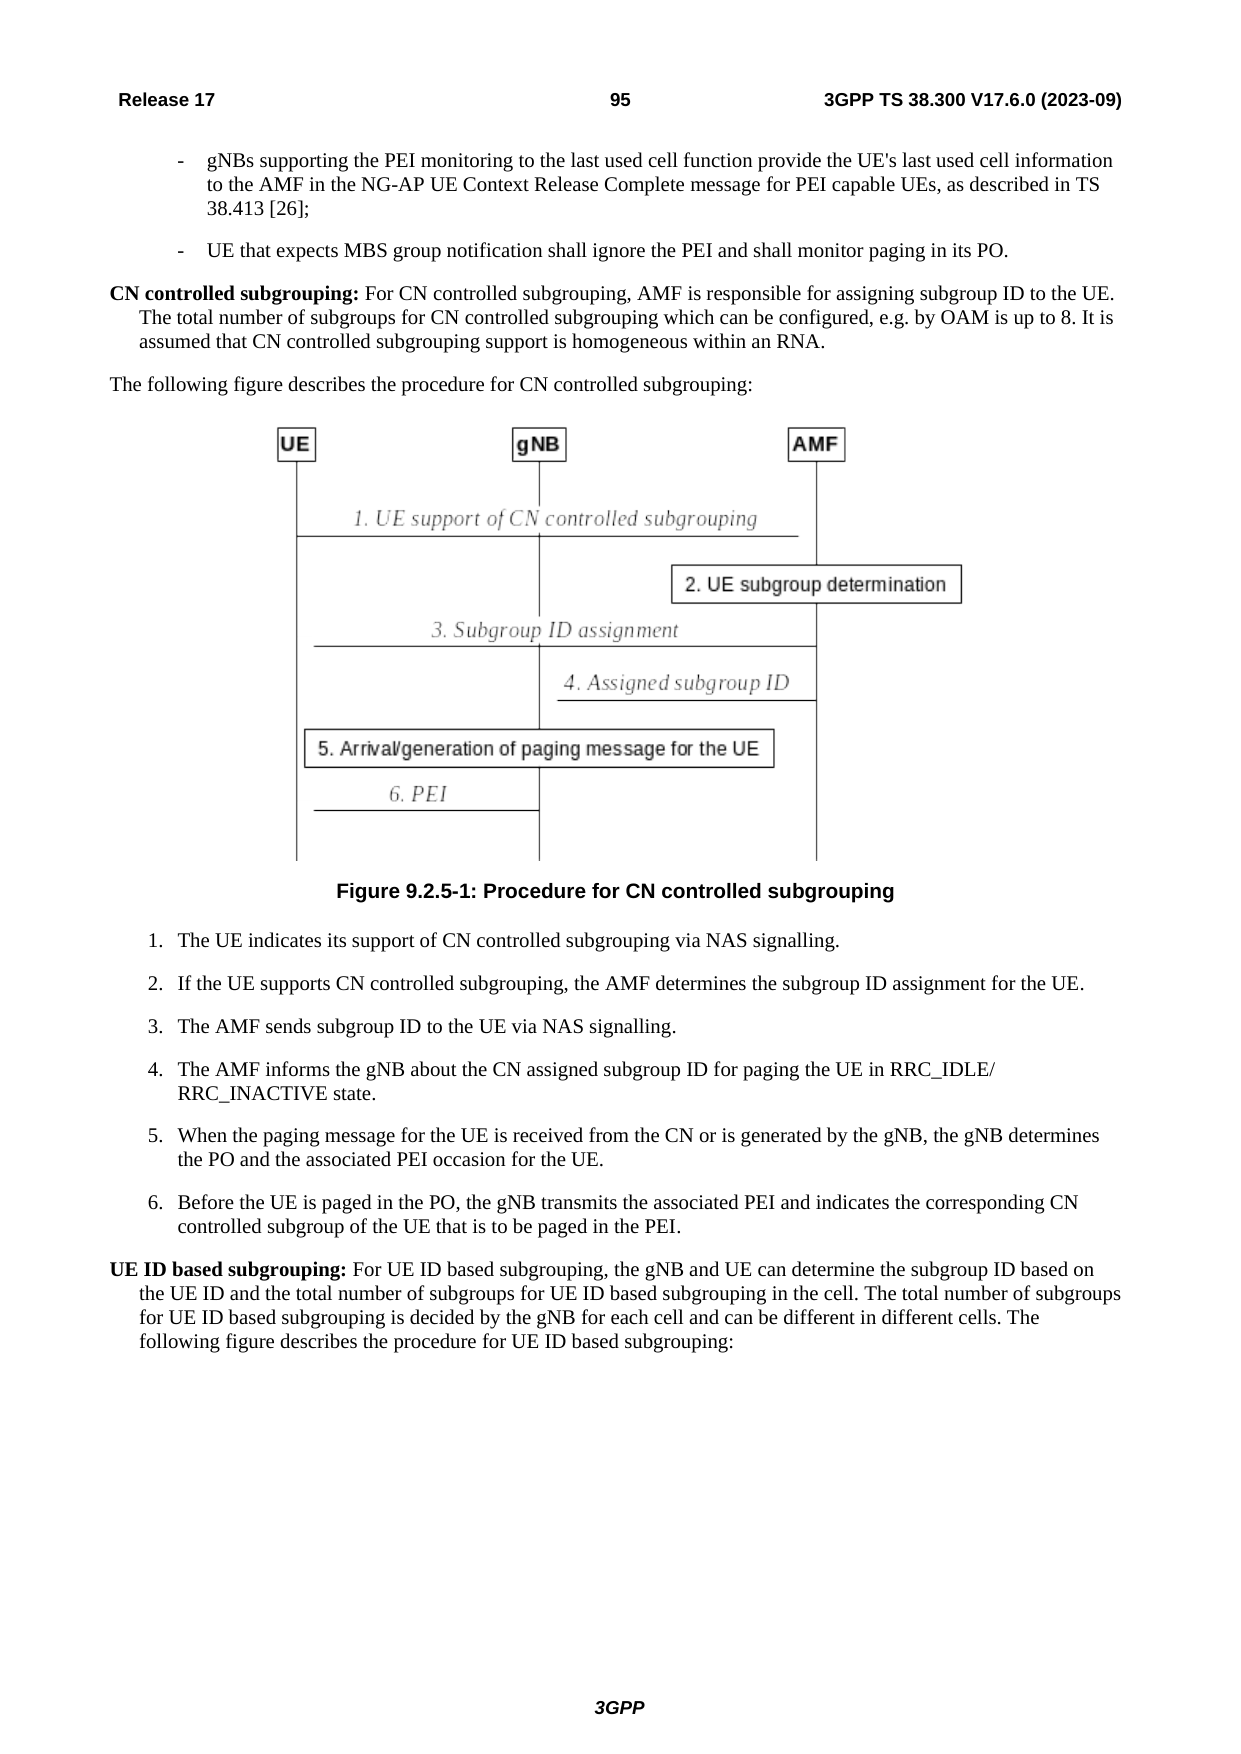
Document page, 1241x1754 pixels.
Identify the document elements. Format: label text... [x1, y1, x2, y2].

text - gNBs supporting the PEI monitoring to the last used cell function provide the UE's last used cell information to the AMF in the NG-AP UE Context Release Complete message for PEI capable UEs, as described in TS 38.413 [26]; [177, 147, 1122, 220]
text UE ID based subgrouping: For UE ID based subgrouping, the gNB and UE can determine the subgroup ID based on the UE ID and the total number of subgroups for UE ID based subgrouping in the cell. The total number of subgroups for UE ID based subgrouping is decided by the gNB for each cell and can be different in different cells. The following figure describes the procedure for UE ID based subgrouping: [109, 1257, 1122, 1353]
text Figure 9.2.5-1: Procedure for CN controlled subgrouping [109, 879, 1122, 903]
text 6. Before the UE is paged in the PO, the gNB transmits the associated PEI and indicates the corresponding CN controlled subgroup of the UE that is to be paged in the PEI. [148, 1190, 1122, 1238]
text 1. The UE indicates its support of CN controlled subgrouping via NAS signalling. [148, 928, 1122, 952]
text - UE that expects MBS group notification shall ignore the PEI and shall monitor paging in its PO. [177, 238, 1122, 262]
text 5. When the paging message for the UE is received from the CN or is generated by the gNB, the gNB determines the PO and the associated PEI occasion for the UE. [148, 1123, 1122, 1171]
text The following figure describes the procedure for CN controlled subgrouping: [109, 372, 1122, 396]
text 3. The AMF sends subgroup ID to the UE via NAS signalling. [148, 1014, 1122, 1038]
text CN controlled subgrouping: For CN controlled subgrouping, AMF is responsible for assigning subgroup ID to the UE. The total number of subgroups for CN controlled subgrouping which can be configured, e.g. by OAM is up to 8. It is assumed that CN controlled subgrouping support is homogeneous within an RNA. [109, 281, 1122, 353]
text 4. The AMF informs the gNB about the CN assigned subgroup ID for paging the UE in RRC_IDLE/ RRC_INACTIVE state. [148, 1056, 1122, 1104]
text 2. If the UE supports CN controlled subgrouping, the AMF determines the subgroup ID assignment for the UE. [148, 971, 1122, 995]
